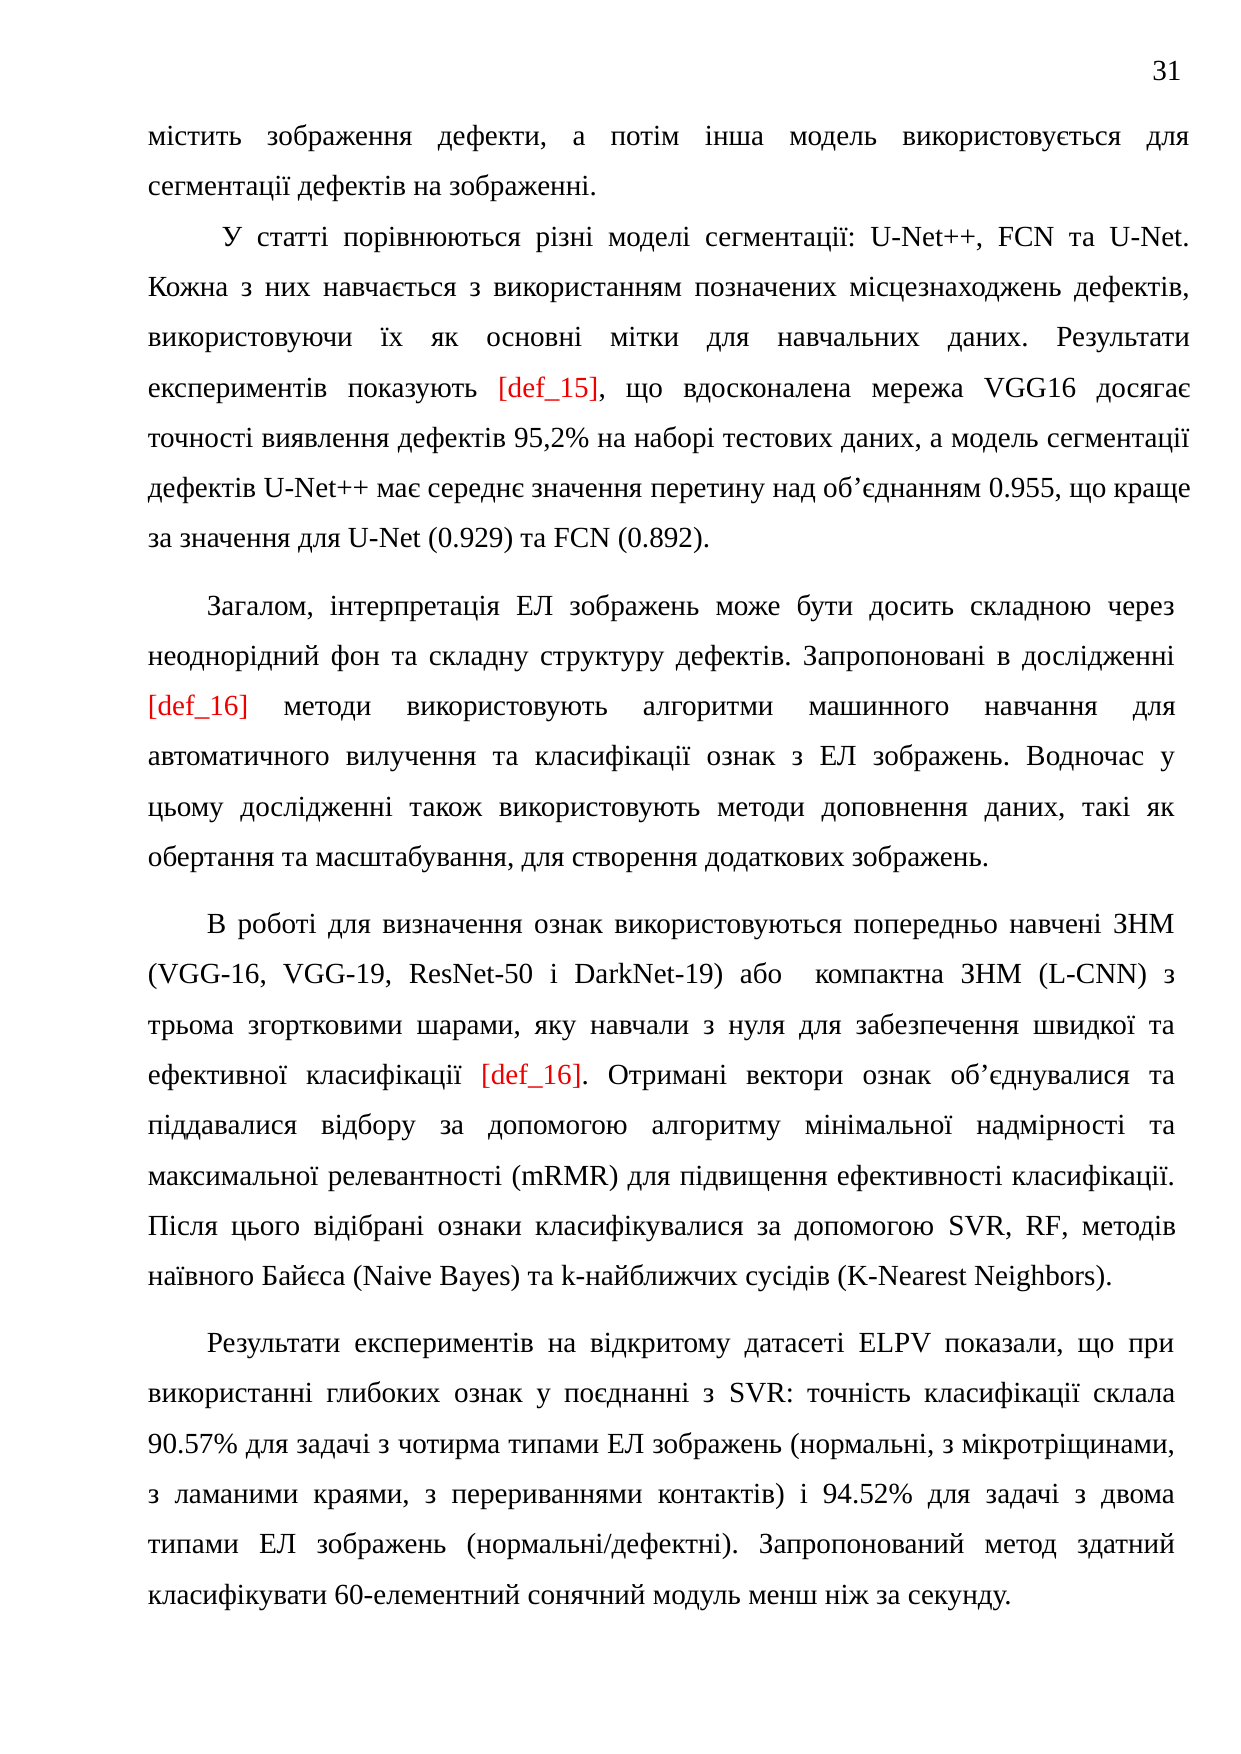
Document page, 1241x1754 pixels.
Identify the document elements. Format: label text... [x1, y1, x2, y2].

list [148, 118, 1191, 202]
text В роботі для визначення ознак використовуються попередньо навчені ЗНМ (VGG-16, VGG-19, ResNet-50 і DarkNet-19) або компактна ЗНМ (L-CNN) з трьома згортковими шарами, яку навчали з нуля для забезпечення швидкої та ефективної класифікації [def_16]. Отримані вектори ознак об’єднувалися та піддавалися відбору за допомогою алгоритму мінімальної надмірності та максимальної релевантності (mRMR) для підвищення ефективності класифікації. Після цього відібрані ознаки класифікувалися за допомогою SVR, RF, методів наївного Байєса (Naive Bayes) та k-найближчих сусідів (K-Nearest Neighbors). [148, 906, 1176, 1292]
text Результати експериментів на відкритому датасеті ELPV показали, що при використанні глибоких ознак у поєднанні з SVR: точність класифікації склала 90.57% для задачі з чотирма типами ЕЛ зображень (нормальні, з мікротріщинами, з ламаними краями, з перериваннями контактів) і 94.52% для задачі з двома типами ЕЛ зображень (нормальні/дефектні). Запропонований метод здатний класифікувати 60-елементний сонячний модуль менш ніж за секунду. [148, 1325, 1176, 1610]
list У статті порівнюються різні моделі сегментації: U-Net++, FCN та U-Net. Кожна з них навчається з використанням позначених місцезнаходжень дефектів, використовуючи їх як основні мітки для навчальних даних. Результати експериментів показують [def_15], що вдосконалена мережа VGG16 досягає точності виявлення дефектів 95,2% на наборі тестових даних, а модель сегментації дефектів U-Net++ має середнє значення перетину над об’єднанням 0.955, що краще за значення для U-Net (0.929) та FCN (0.892). [148, 219, 1191, 554]
text Загалом, інтерпретація ЕЛ зображень може бути досить складною через неоднорідний фон та складну структуру дефектів. Запропоновані в дослідженні [def_16] методи використовують алгоритми машинного навчання для автоматичного вилучення та класифікації ознак з ЕЛ зображень. Водночас у цьому дослідженні також використовують методи доповнення даних, такі як обертання та масштабування, для створення додаткових зображень. [148, 588, 1176, 873]
